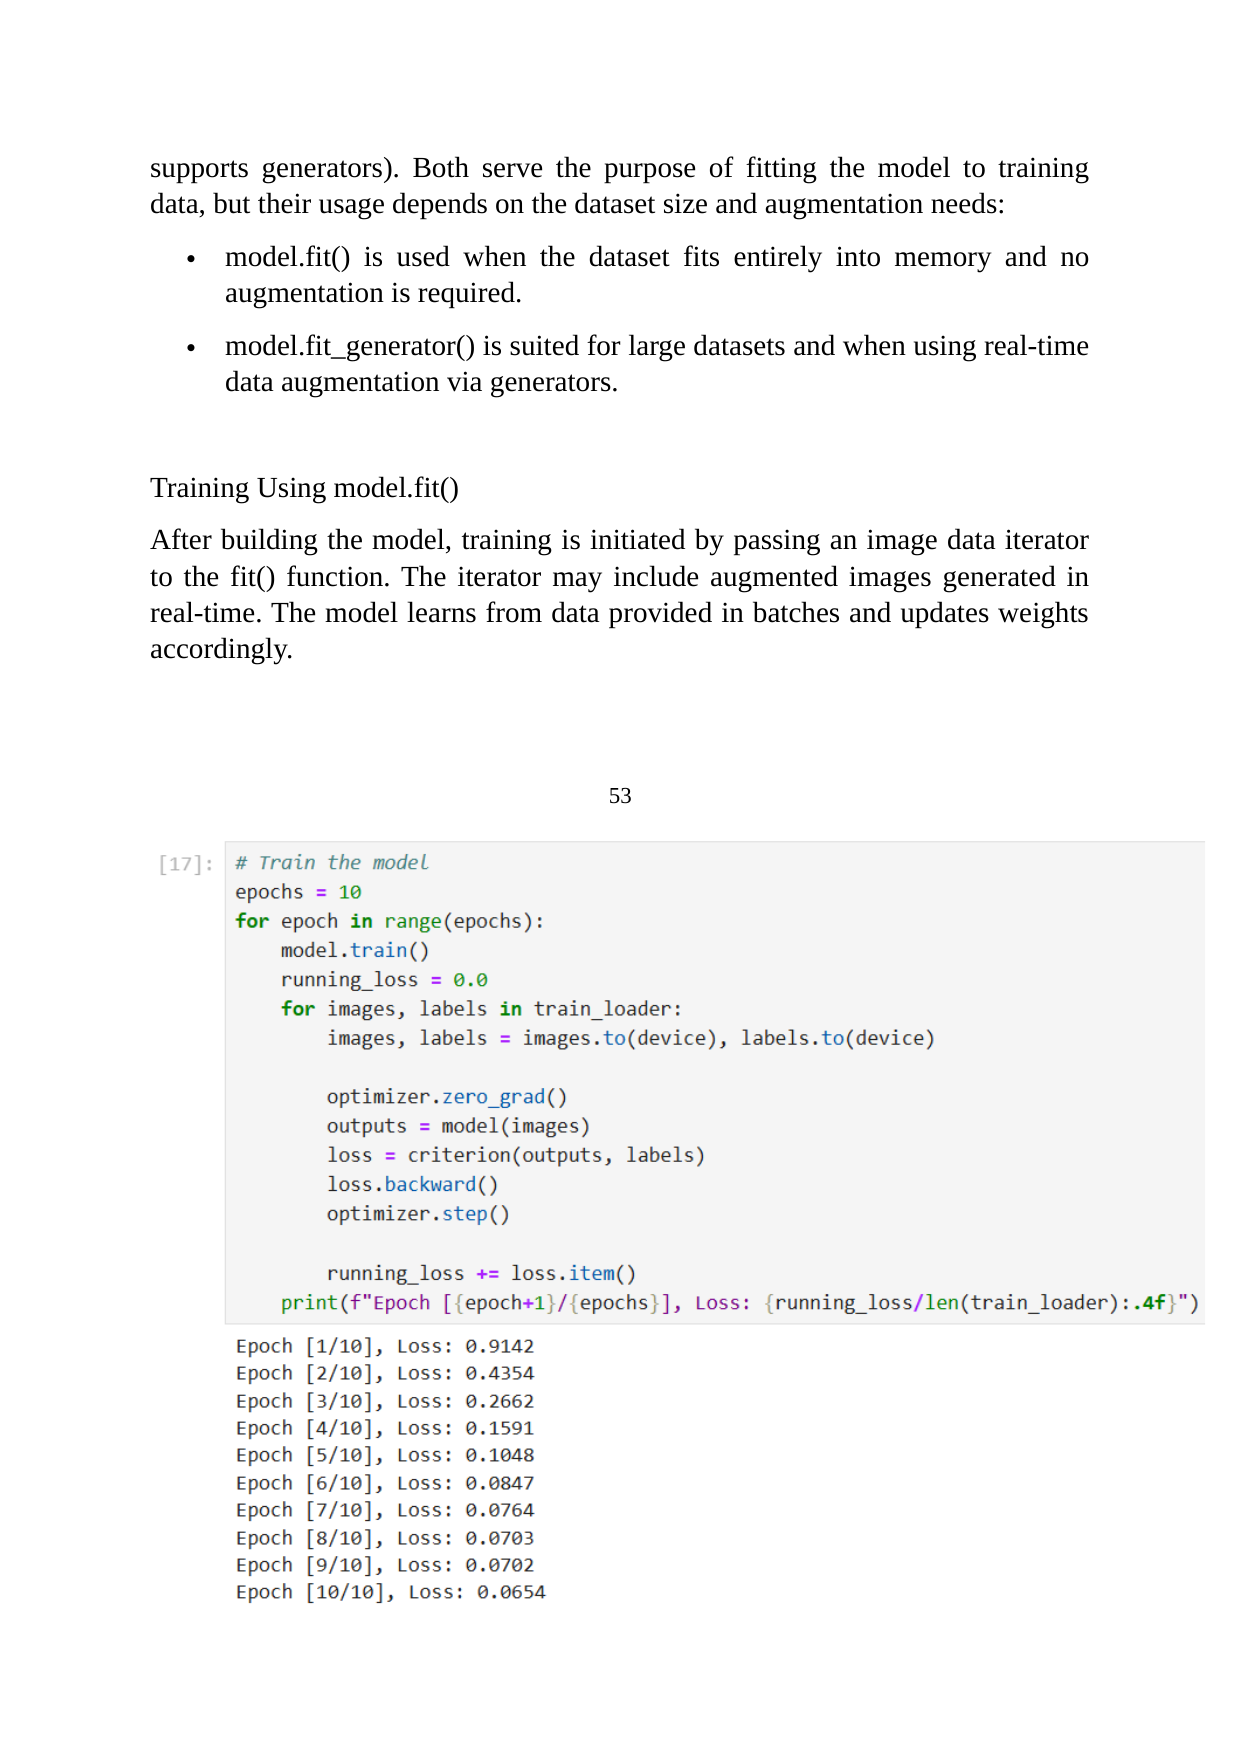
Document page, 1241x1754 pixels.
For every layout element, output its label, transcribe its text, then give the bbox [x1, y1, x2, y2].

text After building the model, training is initiated by passing an image data iterator to the fit() function. The iterator may include augmented images generated in real-time. The model learns from data provided in batches and updates weights accordingly. [150, 522, 1090, 664]
picture [150, 826, 1205, 1616]
list model.fit_generator() is suited for large datasets and when using real-time data augmentation via generators. [187, 328, 1090, 398]
list model.fit() is used when the dataset fits entirely into memory and no augmentation is required. [187, 239, 1090, 309]
text Training Using model.fit() [150, 470, 1090, 503]
text 53 [150, 782, 1090, 808]
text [150, 150, 1090, 220]
